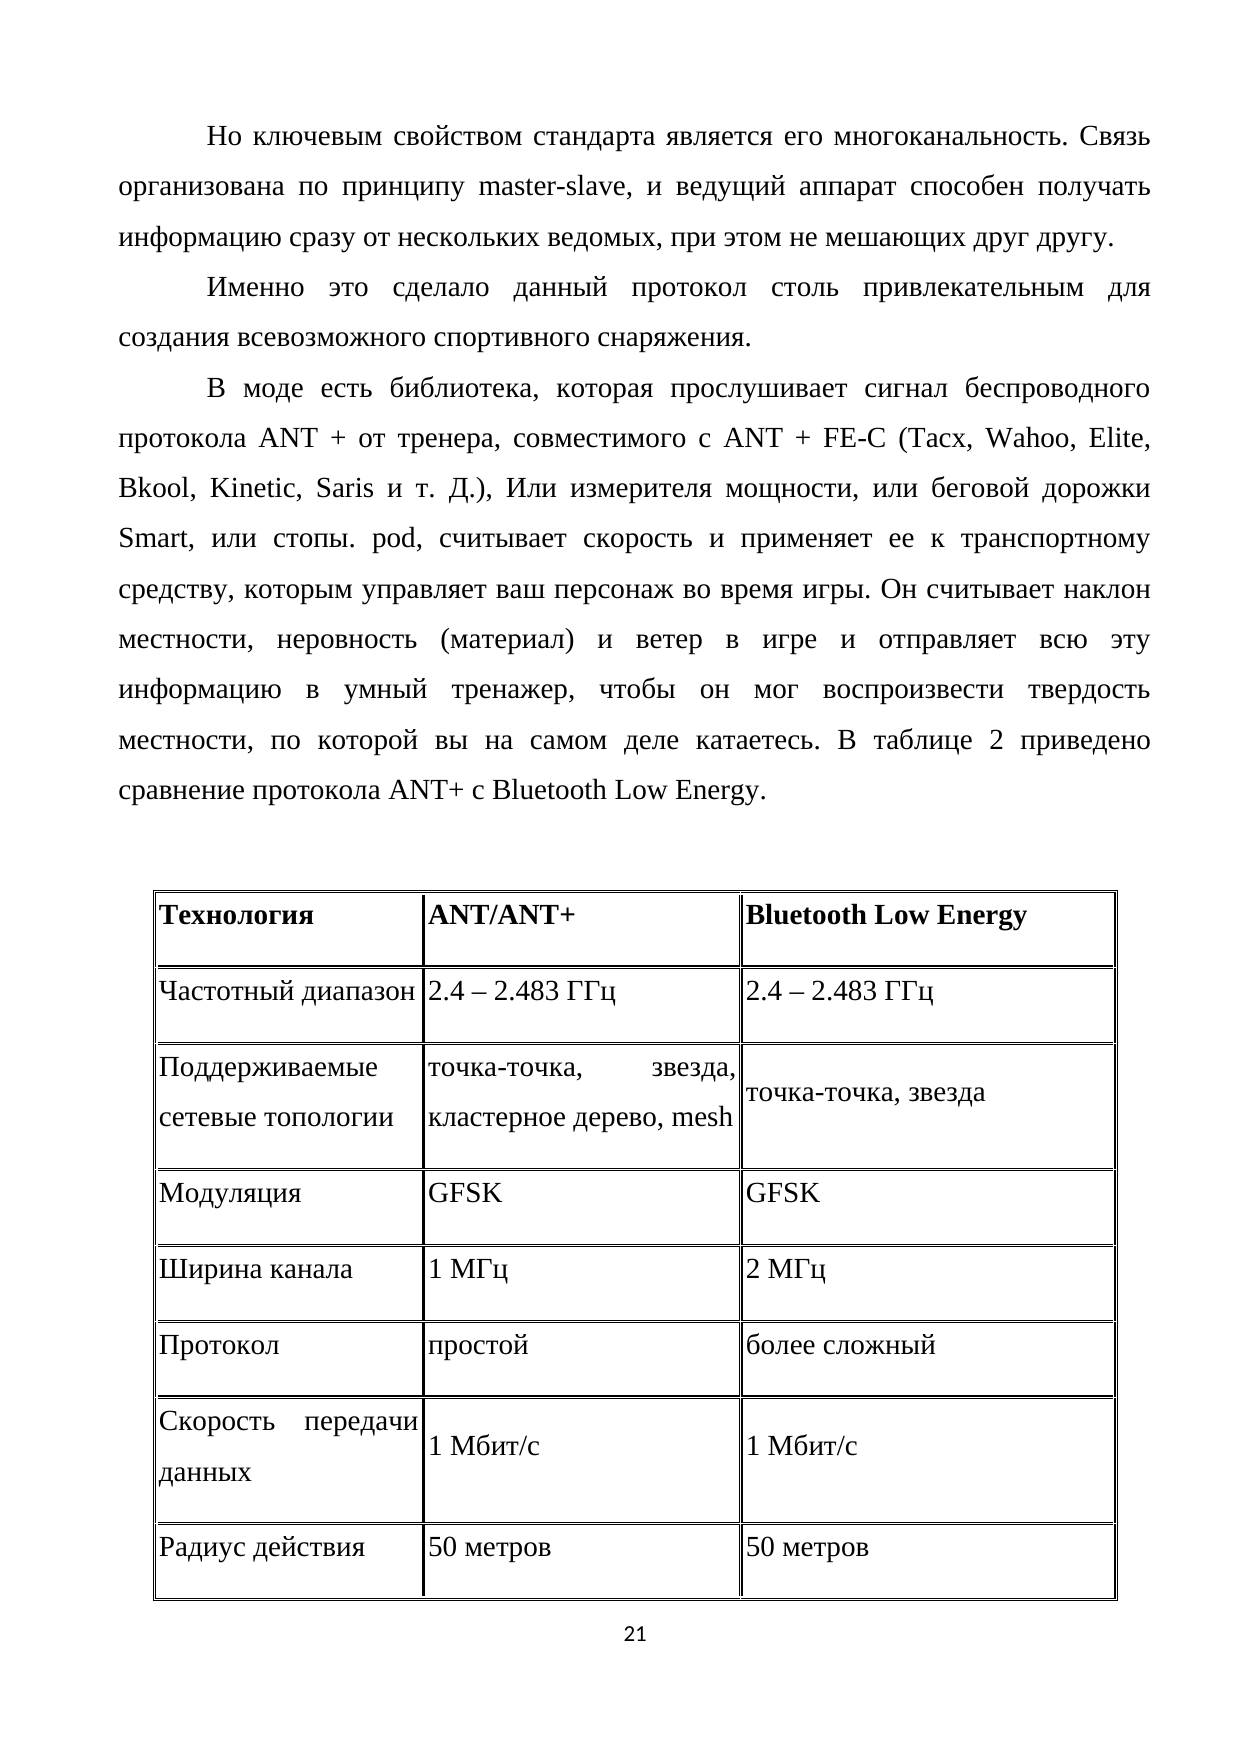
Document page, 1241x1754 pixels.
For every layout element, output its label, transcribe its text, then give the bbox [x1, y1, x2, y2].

table_cell 1 Мбит/с [425, 1399, 739, 1522]
table_cell Протокол [156, 1320, 422, 1395]
text Именно это сделало данный протокол столь привлекательным для создания всевозможного спортивного снаряжения. [118, 269, 1152, 353]
table_cell 50 метров [423, 1522, 741, 1598]
table_cell GFSK [425, 1171, 739, 1243]
table_cell точка-точка, звезда, кластерное дерево, mesh [425, 1045, 739, 1168]
table_cell Скорость передачи данных [156, 1395, 422, 1522]
table_header Технология [156, 893, 423, 965]
text Но ключевым свойством стандарта является его многоканальность. Связь организована по принципу master-slave, и ведущий аппарат способен получать информацию сразу от нескольких ведомых, при этом не мешающих друг другу. [118, 118, 1152, 252]
table_cell 2 МГц [743, 1244, 1115, 1319]
table_cell 1 Мбит/с [743, 1395, 1115, 1522]
text В моде есть библиотека, которая прослушивает сигнал беспроводного протокола ANT + от тренера, совместимого с ANT + FE-C (Tacx, Wahoo, Elite, Bkool, Kinetic, Saris и т. Д.), Или измерителя мощности, или беговой дорожки Smart, или стопы. pod, считывает скорость и применяет ее к транспортному средству, которым управляет ваш персонаж во время игры. Он считывает наклон местности, неровность (материал) и ветер в игре и отправляет всю эту информацию в умный тренажер, чтобы он мог воспроизвести твердость местности, по которой вы на самом деле катаетесь. В таблице 2 приведено сравнение протокола ANT+ с Bluetooth Low Energy. [118, 370, 1152, 806]
table_cell Модуляция [154, 1168, 423, 1243]
table_cell 2.4 – 2.483 ГГц [743, 965, 1115, 1041]
table_cell 1 МГц [425, 1247, 739, 1319]
table_cell Ширина канала [156, 1244, 422, 1319]
table_cell простой [425, 1323, 739, 1395]
table_header Bluetooth Low Energy [741, 893, 1114, 965]
table_header ANT/ANT+ [423, 891, 741, 965]
table_cell Частотный диапазон [156, 965, 422, 1041]
table_cell 50 метров [741, 1522, 1116, 1598]
table_cell GFSK [741, 1168, 1116, 1243]
table_cell более сложный [743, 1320, 1115, 1395]
table_cell 2.4 – 2.483 ГГц [425, 969, 739, 1041]
table_cell точка-точка, звезда [743, 1041, 1115, 1168]
table_cell Поддерживаемые сетевые топологии [156, 1041, 422, 1168]
table_cell Радиус действия [154, 1522, 423, 1598]
